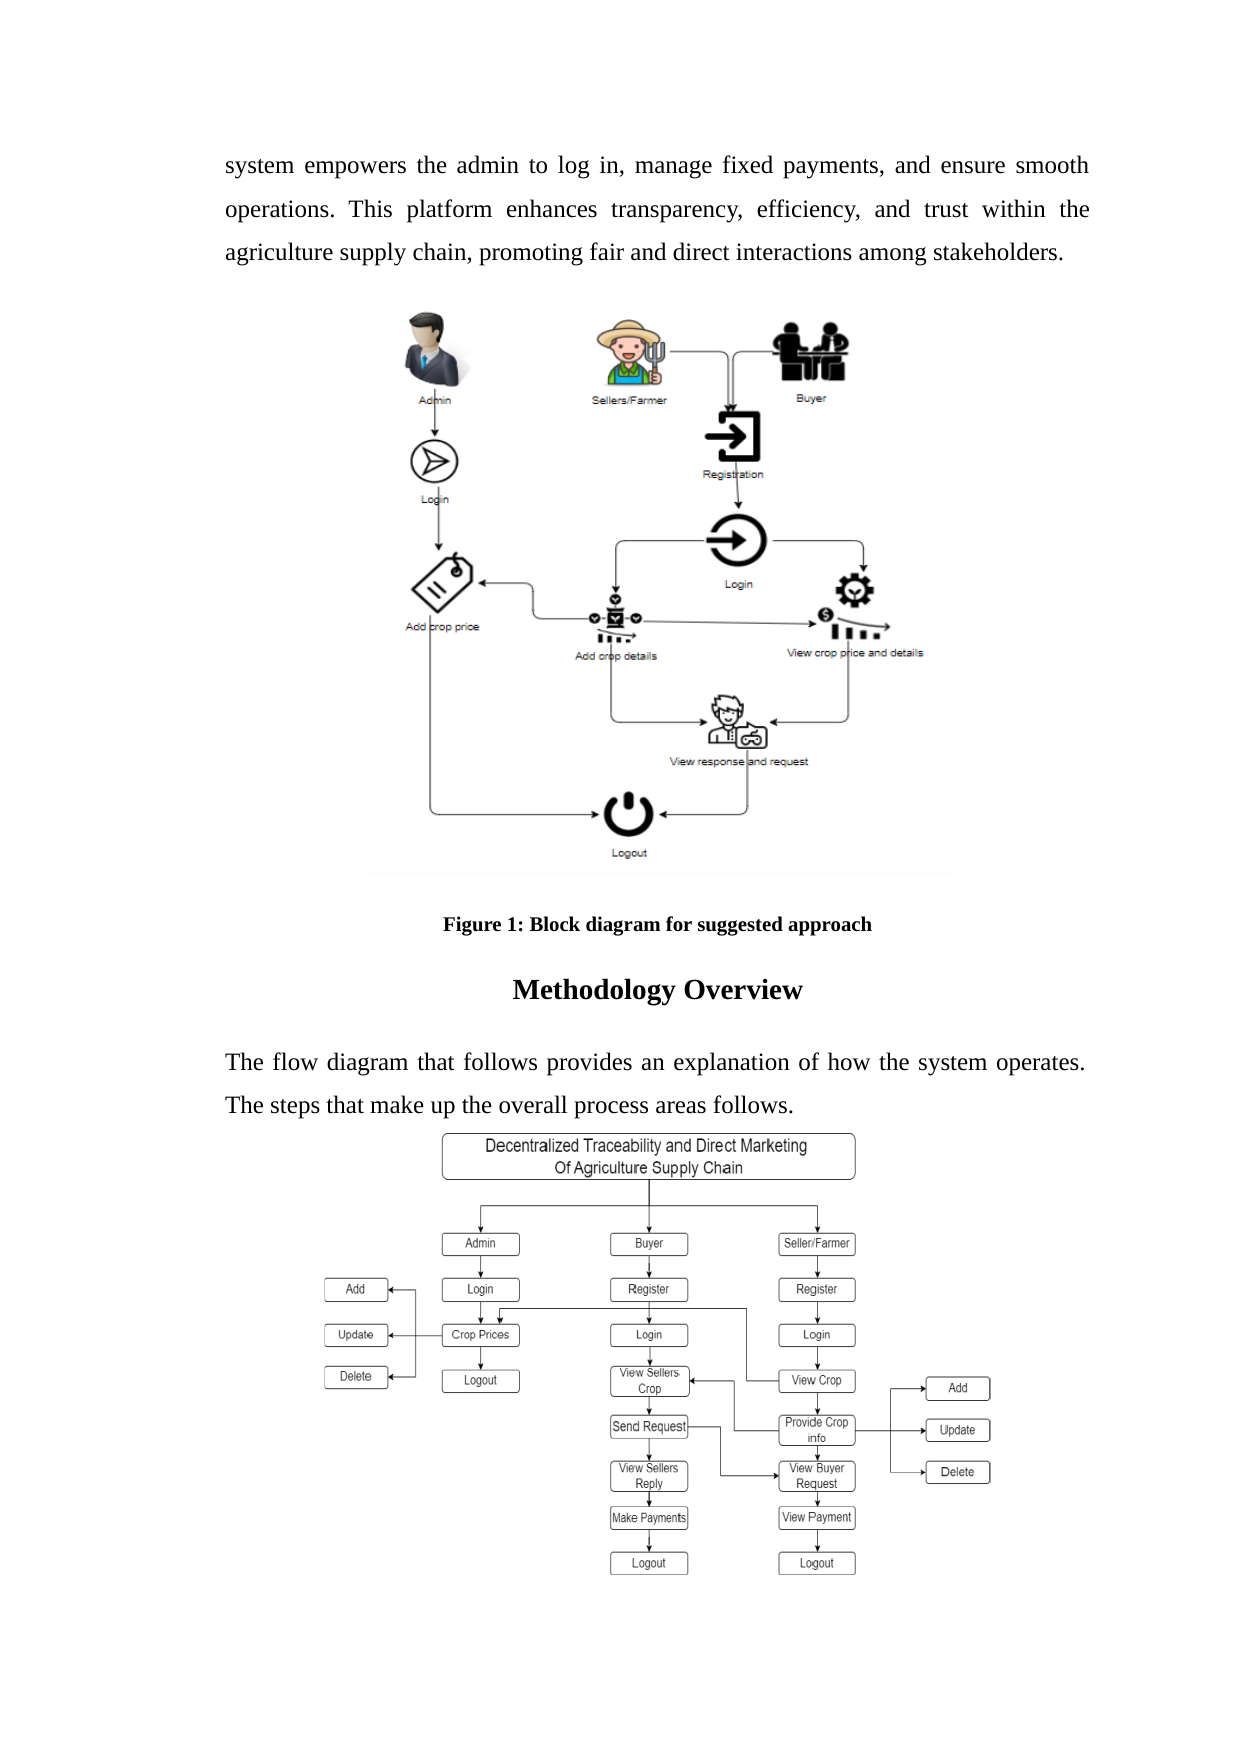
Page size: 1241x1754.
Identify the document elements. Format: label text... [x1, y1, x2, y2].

text The flow diagram that follows provides an explanation of how the system operates. The steps that make up the overall process areas follows. [225, 1047, 1086, 1119]
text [225, 150, 1090, 266]
text Methodology Overview [225, 972, 1090, 1006]
text Figure 1: Block diagram for suggested approach [225, 912, 1090, 936]
picture [324, 1133, 991, 1575]
picture [364, 304, 951, 874]
